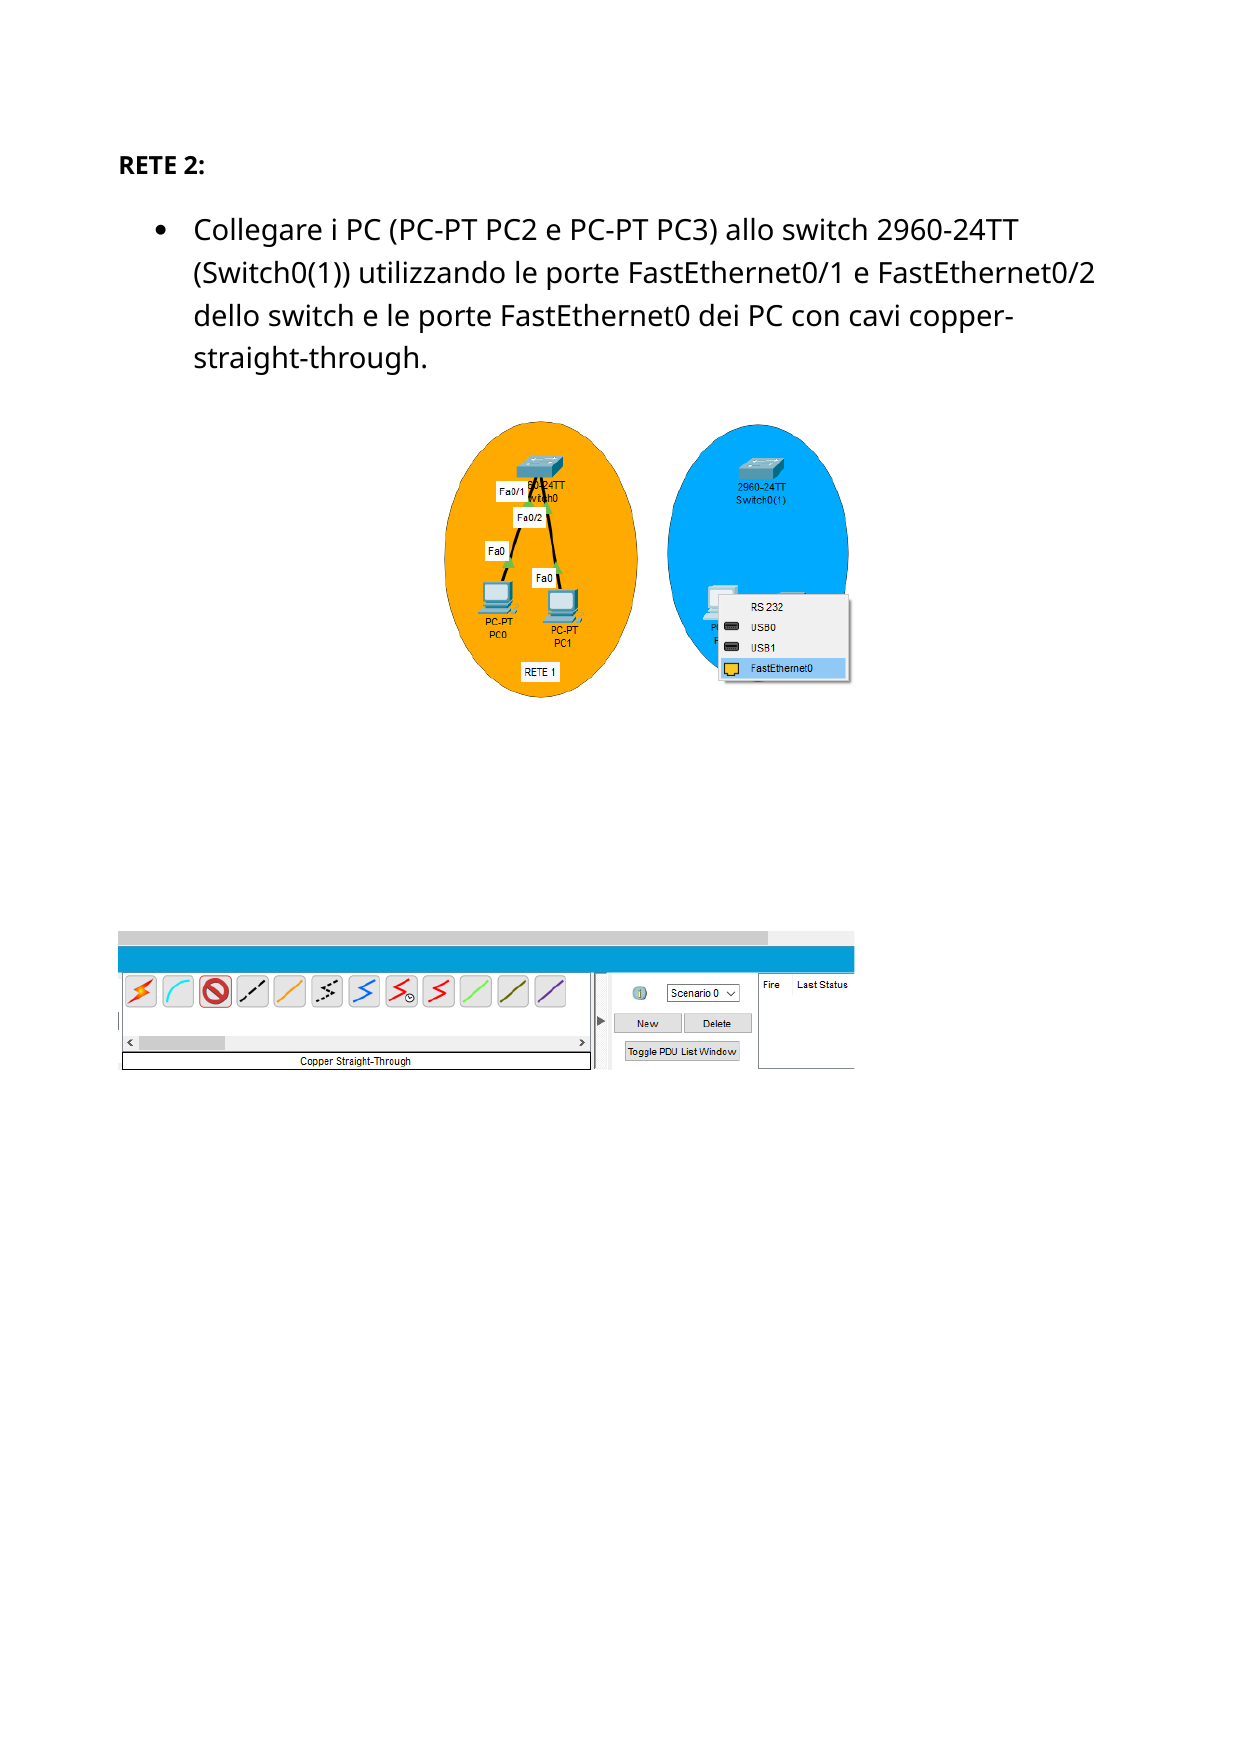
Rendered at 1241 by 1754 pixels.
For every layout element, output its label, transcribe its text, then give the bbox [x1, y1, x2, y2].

picture [118, 973, 855, 1070]
list Collegare i PC (PC-PT PC2 e PC-PT PC3) allo switch 2960-24TT (Switch0(1)) utilizzando le porte FastEthernet0/1 e FastEthernet0/2 dello switch e le porte FastEthernet0 dei PC con cavi copper-straight-through. [156, 209, 1122, 377]
picture [118, 405, 855, 946]
text RETE 2: [118, 148, 1122, 182]
